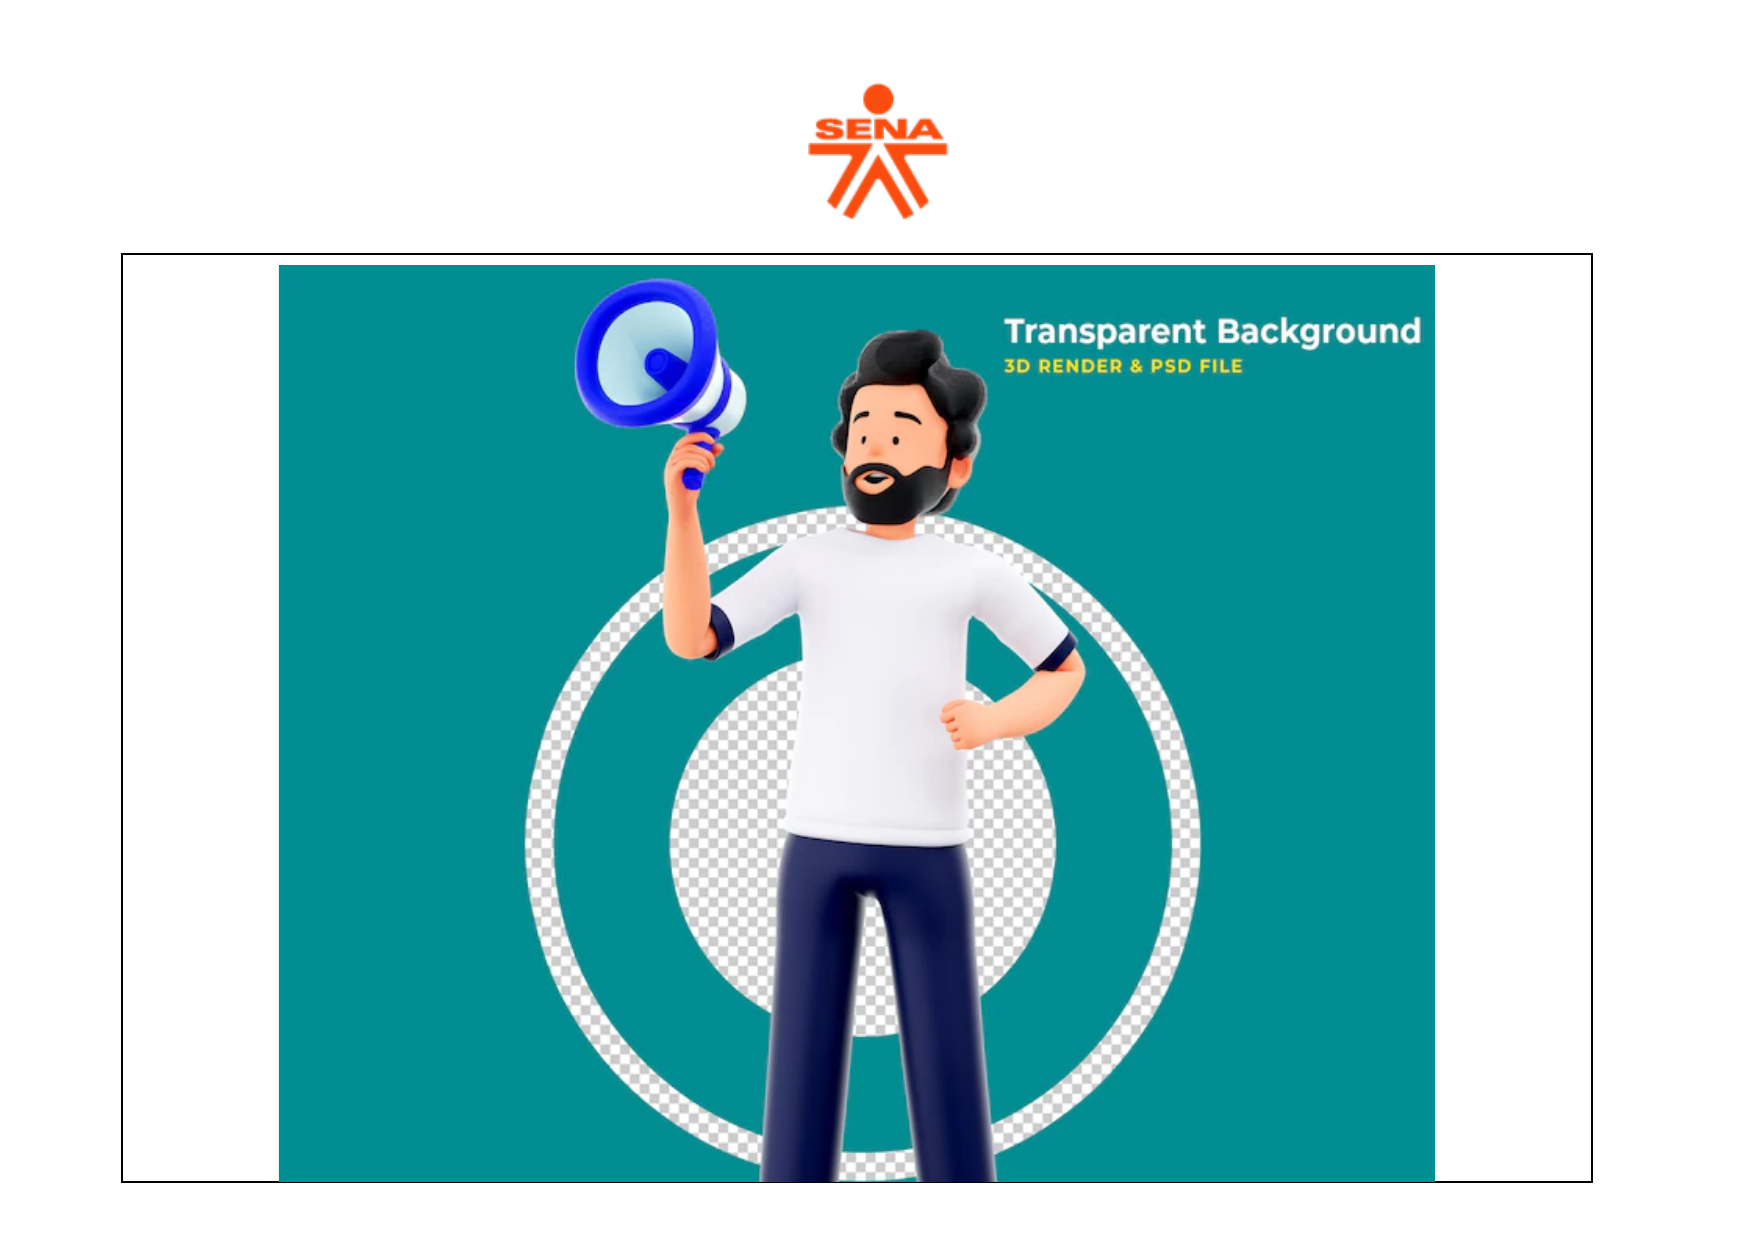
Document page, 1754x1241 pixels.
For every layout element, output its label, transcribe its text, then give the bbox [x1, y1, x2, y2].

picture [796, 75, 958, 227]
picture [278, 265, 1435, 1182]
table_cell Imagen: 222322_i66 [123, 255, 1591, 1181]
